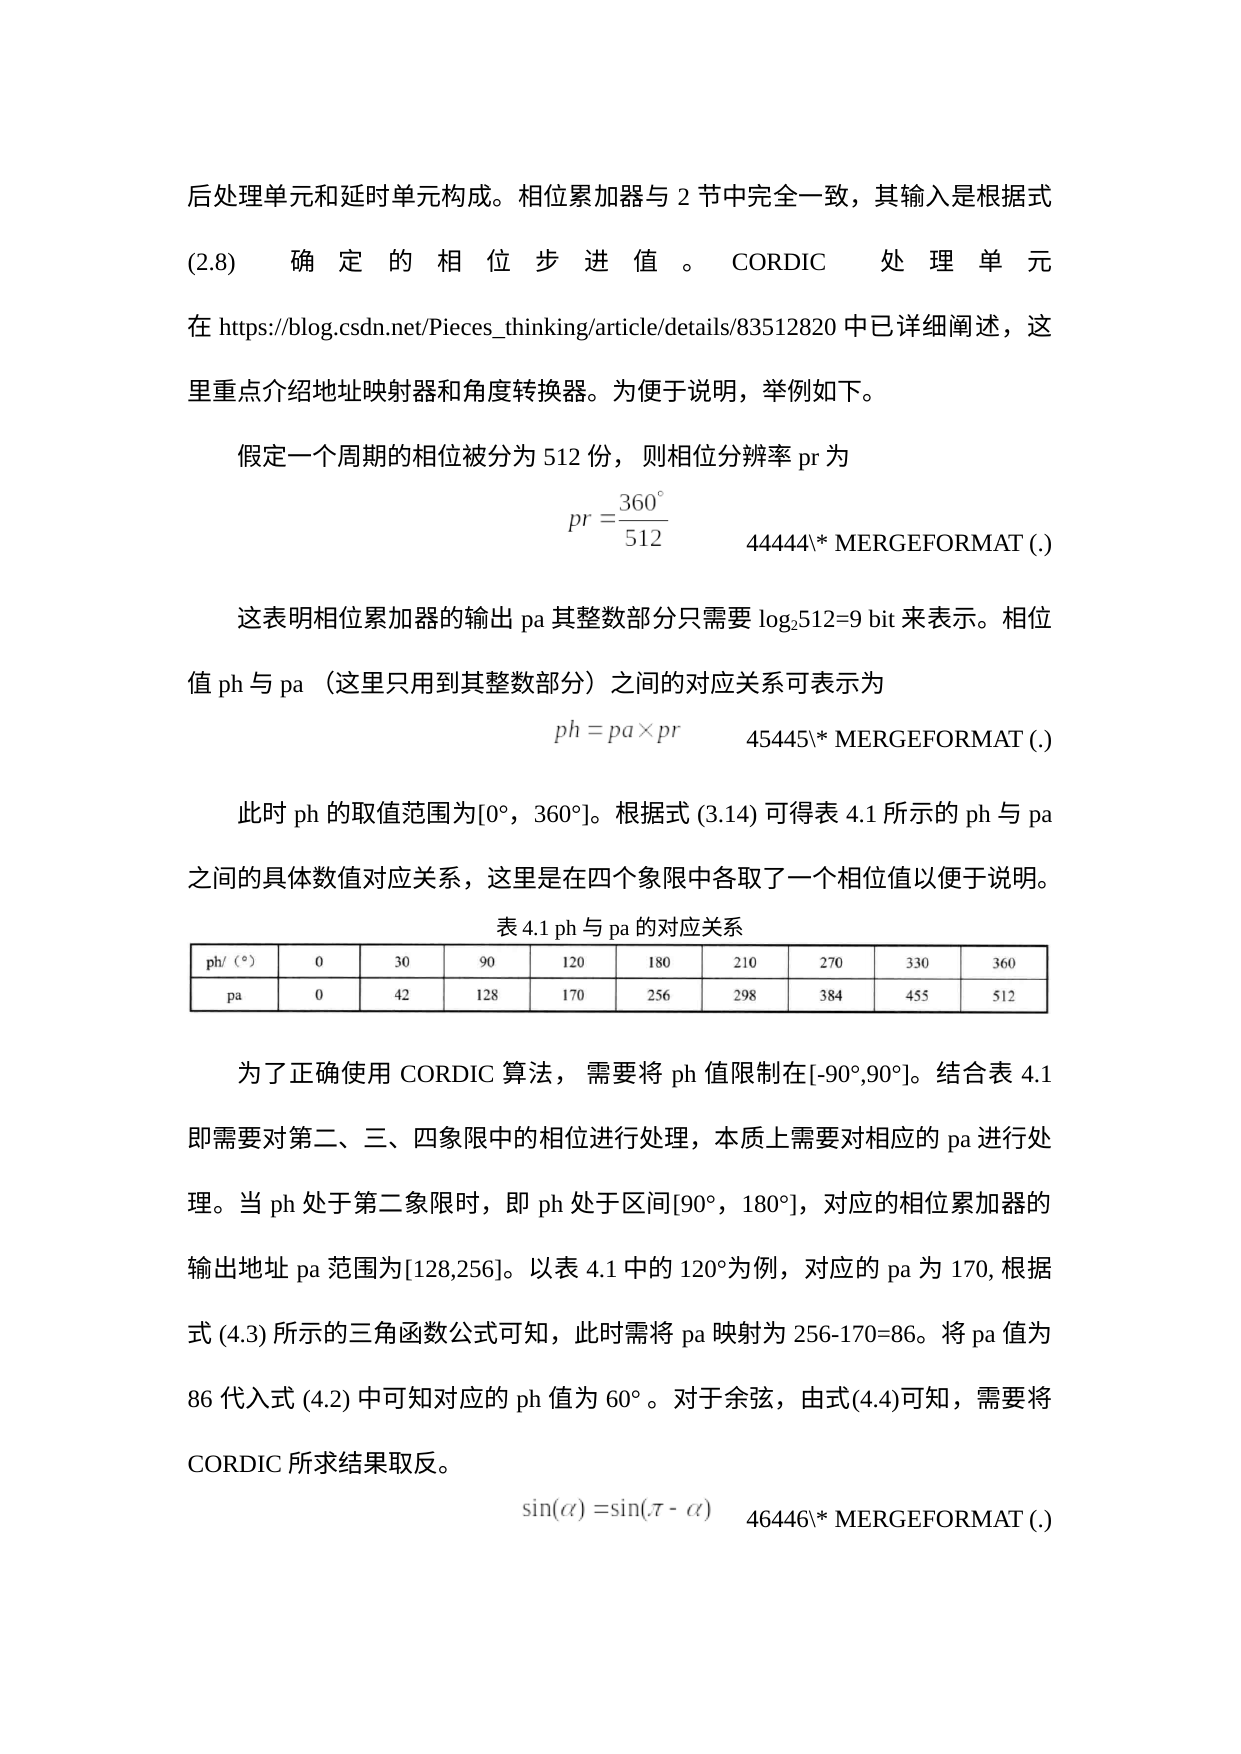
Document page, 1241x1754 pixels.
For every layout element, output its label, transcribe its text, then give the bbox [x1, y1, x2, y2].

text 此时 ph 的取值范围为[0°，360°]。根据式 (3.14) 可得表 4.1 所示的 ph 与 pa 之间的具体数值对应关系，这里是在四个象限中各取了一个相位值以便于说明。 [187, 779, 1053, 909]
text 为了正确使用 CORDIC 算法， 需要将 ph 值限制在[-90°,90°]。结合表 4.1 即需要对第二、三、四象限中的相位进行处理，本质上需要对相应的 pa 进行处理。当 ph 处于第二象限时，即 ph 处于区间[90°，180°]，对应的相位累加器的输出地址 pa 范围为[128,256]。以表 4.1中的120°为例，对应的 pa 为 170, 根据式 (4.3) 所示的三角函数公式可知，此时需将 pa 映射为 256-170=86。将 pa 值为 86 代入式 (4.2) 中可知对应的 ph 值为 60° 。对于余弦，由式(4.4)可知，需要将 CORDIC 所求结果取反。 [187, 1039, 1053, 1494]
picture [187, 942, 1053, 1014]
text 表4.1 ph 与 pa 的对应关系 [187, 909, 1053, 942]
text 假定一个周期的相位被分为 512 份， 则相位分辨率 pr 为 [187, 422, 1053, 487]
text 这表明相位累加器的输出 pa 其整数部分只需要 log2512=9 bit 来表示。相位值 ph 与 pa （这里只用到其整数部分）之间的对应关系可表示为 [187, 584, 1053, 714]
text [187, 162, 1053, 422]
